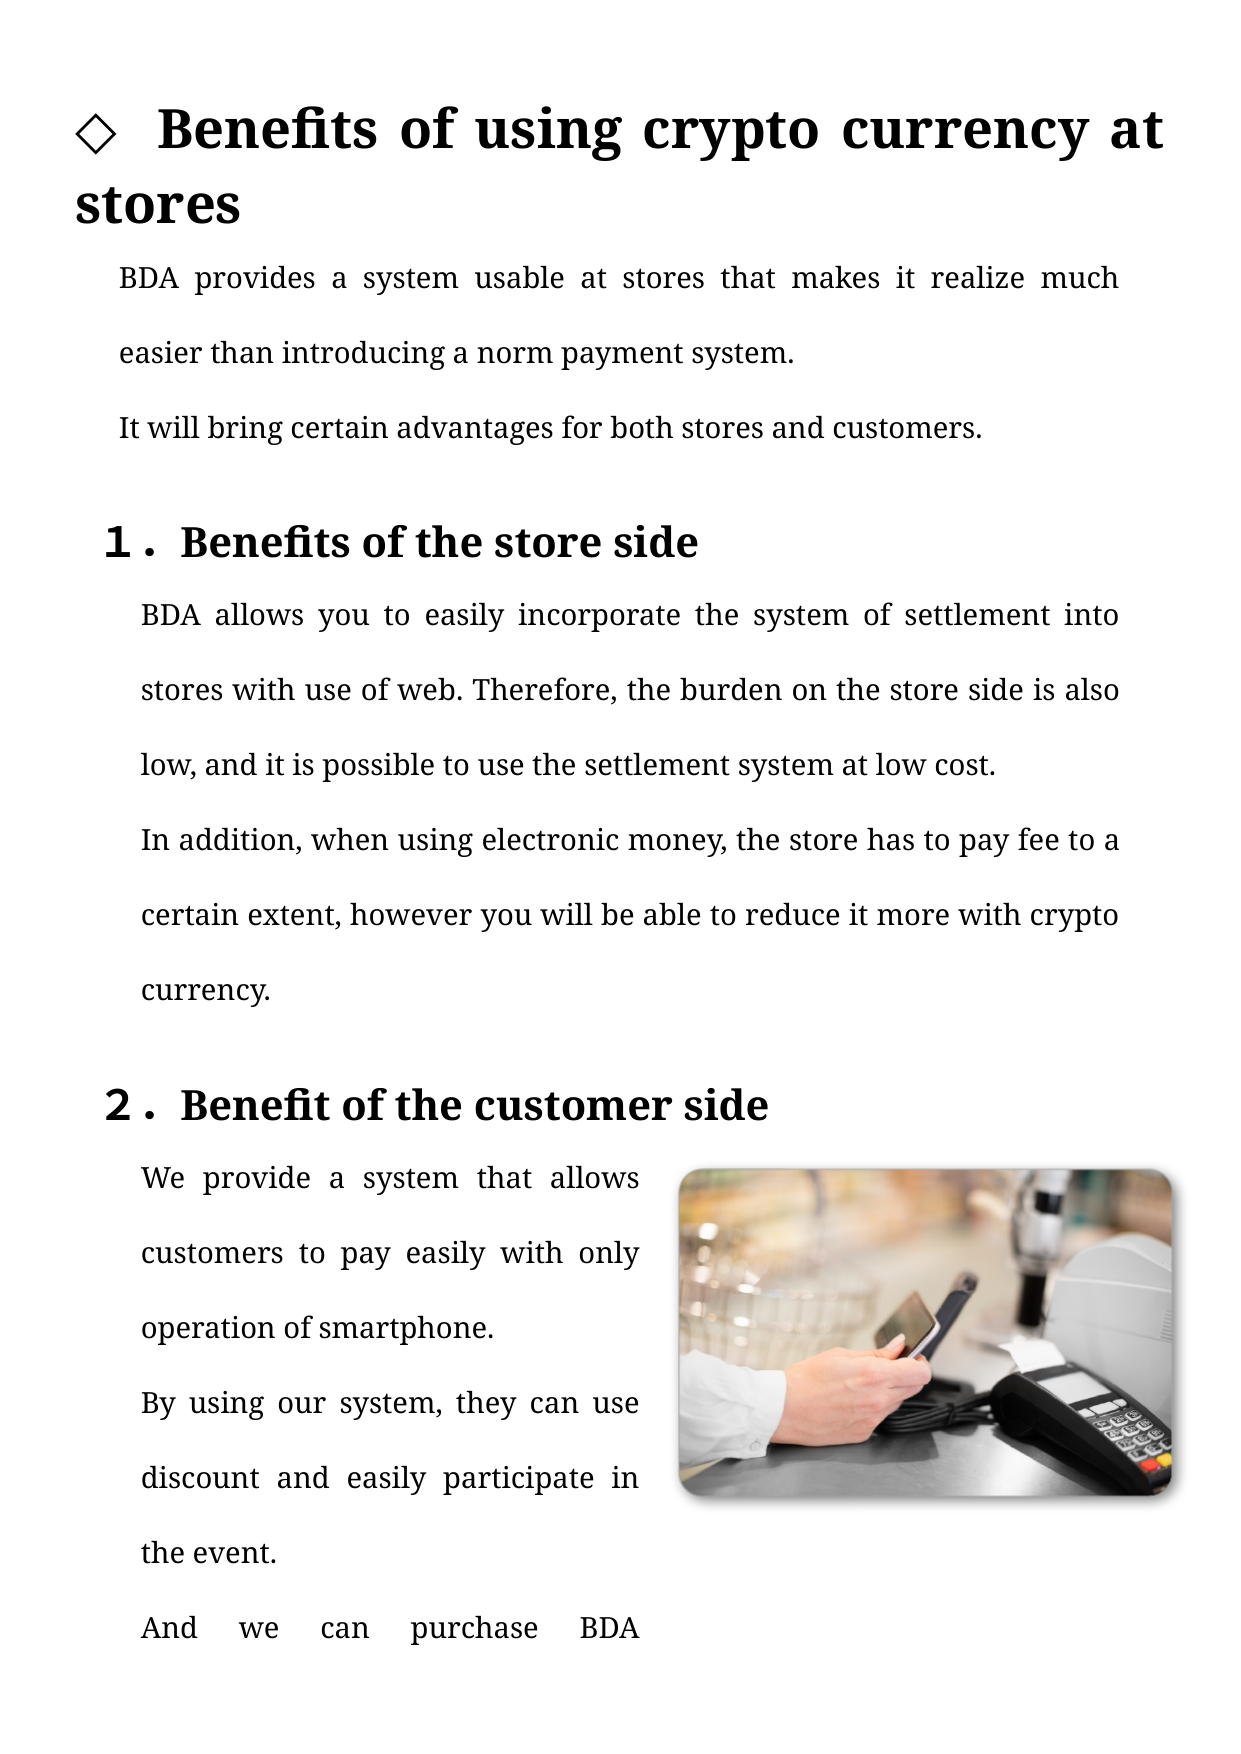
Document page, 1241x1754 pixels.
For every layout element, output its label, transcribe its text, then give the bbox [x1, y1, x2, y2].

text BDA provides a system usable at stores that makes it realize much easier than introducing a norm payment system. [119, 239, 1121, 389]
text BDA allows you to easily incorporate the system of settlement into stores with use of web. Therefore, the burden on the store side is also low, and it is possible to use the settlement system at low cost. [141, 577, 1121, 802]
text １．Benefits of the store side [97, 502, 1165, 577]
picture [681, 1171, 1171, 1495]
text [141, 1589, 640, 1664]
text In addition, when using electronic money, the store has to pay fee to a certain extent, however you will be able to reduce it more with crypto currency. [141, 802, 1121, 1027]
text ２．Benefit of the customer side [97, 1064, 1165, 1139]
text It will bring certain advantages for both stores and customers. [119, 389, 1121, 464]
text By using our system, they can use discount and easily participate in the event. [141, 1364, 640, 1589]
text We provide a system that allows customers to pay easily with only operation of smartphone. [141, 1139, 640, 1364]
text ◇ Benefits of using crypto currency at stores [75, 89, 1165, 239]
